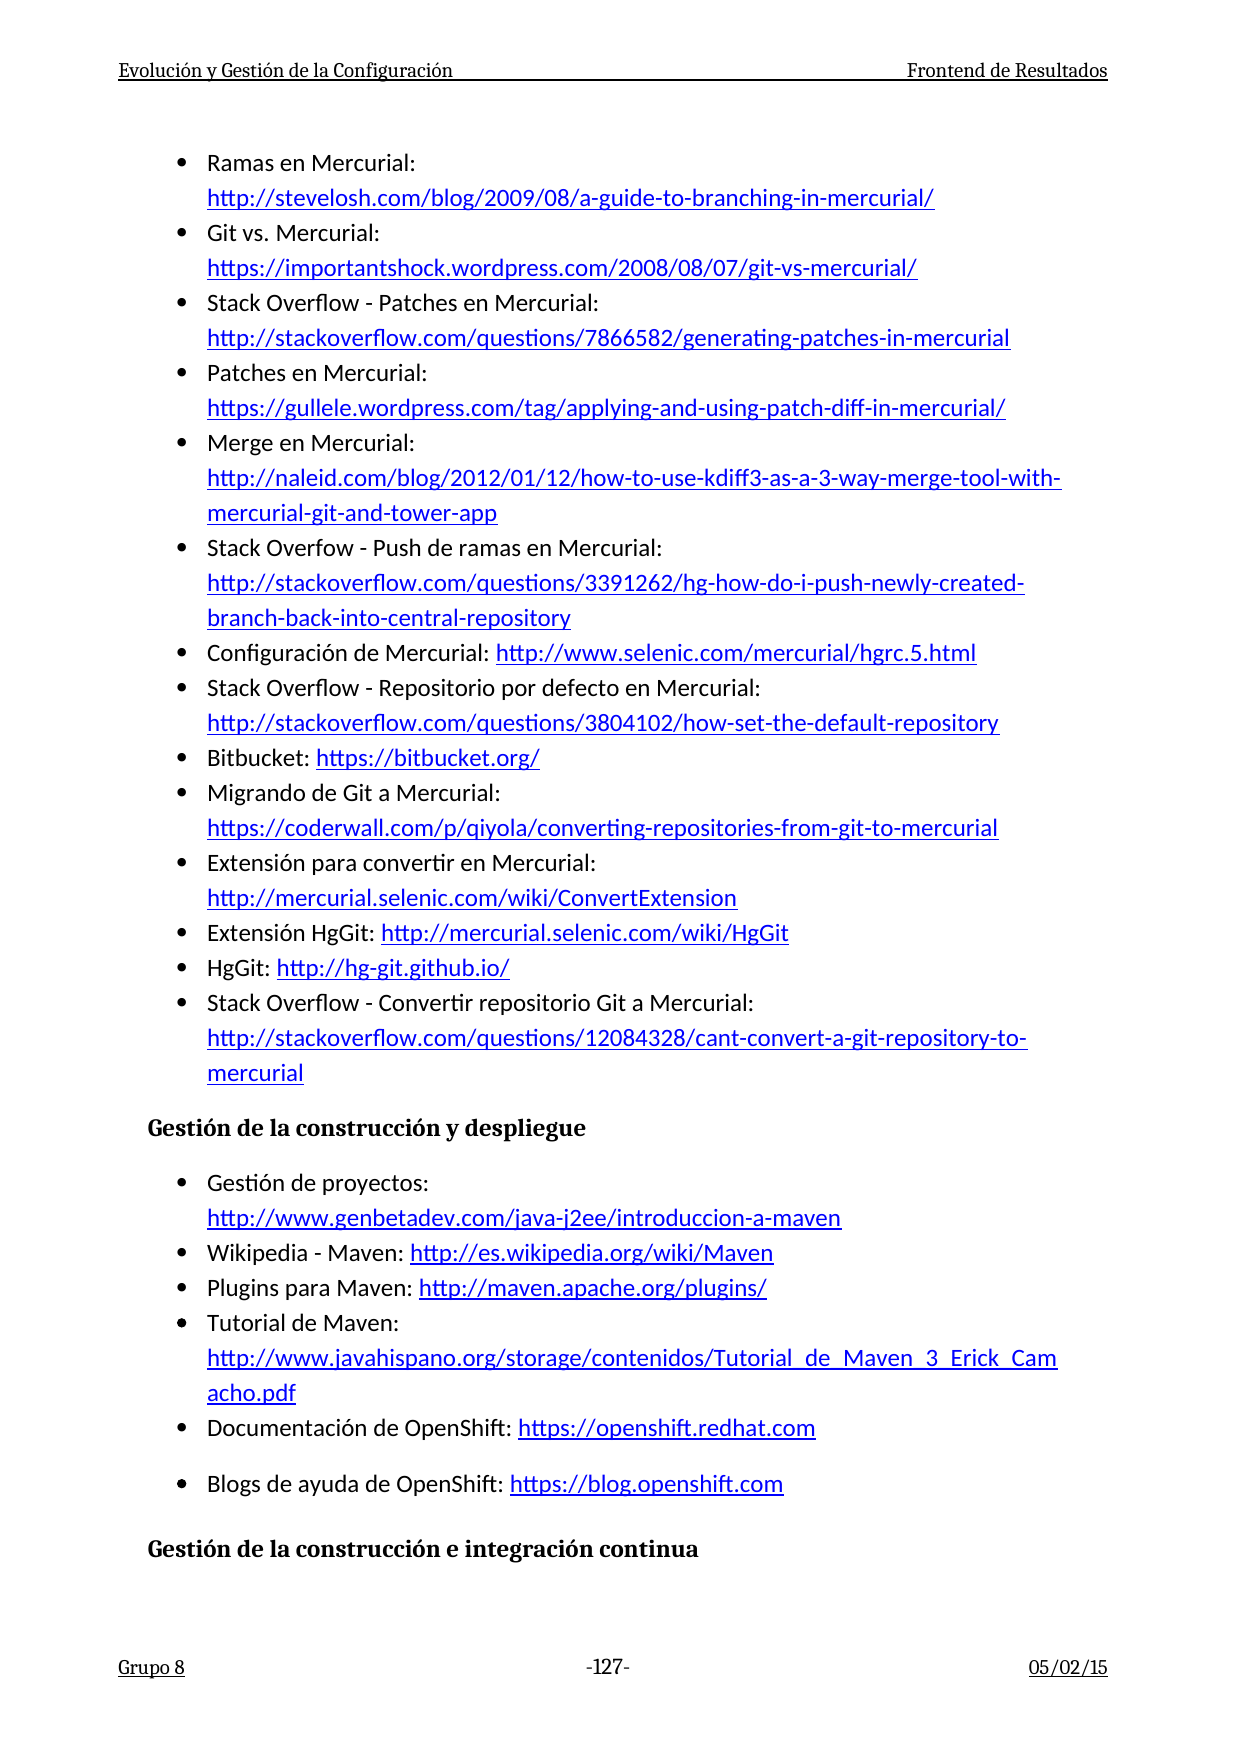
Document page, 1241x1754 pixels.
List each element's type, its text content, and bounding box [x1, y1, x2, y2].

list Git vs. Mercurial: [177, 218, 1063, 248]
list http://www.genbetadev.com/java-j2ee/introduccion-a-maven [207, 1202, 1063, 1233]
list Gestión de la construcción e integración continua [148, 1535, 1063, 1563]
list Bitbucket: https://bitbucket.org/ [177, 743, 1063, 773]
list Stack Overflow - Convertir repositorio Git a Mercurial: http://stackoverflow.com/questions/12084328/cant-convert-a-git-repository-to-mercurial [177, 988, 1063, 1088]
list Stack Overfow - Push de ramas en Mercurial: [177, 533, 1063, 563]
list Wikipedia - Maven: http://es.wikipedia.org/wiki/Maven [177, 1237, 1063, 1268]
list Documentación de OpenShift: https://openshift.redhat.com [177, 1412, 1063, 1443]
list http://stevelosh.com/blog/2009/08/a-guide-to-branching-in-mercurial/ [207, 183, 1063, 213]
list Stack Overflow - Patches en Mercurial: http://stackoverflow.com/questions/7866582/generating-patches-in-mercurial [177, 288, 1063, 353]
list Stack Overflow - Repositorio por defecto en Mercurial: http://stackoverflow.com/questions/3804102/how-set-the-default-repository [177, 673, 1063, 738]
list https://coderwall.com/p/qiyola/converting-repositories-from-git-to-mercurial [207, 813, 1063, 843]
list Gestión de la construcción y despliegue [148, 1113, 1063, 1142]
list HgGit: http://hg-git.github.io/ [177, 953, 1063, 983]
list http://stackoverflow.com/questions/3391262/hg-how-do-i-push-newly-created-branch-back-into-central-repository [207, 568, 1063, 633]
list Merge en Mercurial: [177, 428, 1063, 458]
list Tutorial de Maven: http://www.javahispano.org/storage/contenidos/Tutorial_de_Maven_3_Erick_Camacho.pdf [177, 1307, 1063, 1408]
list Gestión de proyectos: [177, 1167, 1063, 1198]
list Blogs de ayuda de OpenShift: https://blog.openshift.com [177, 1468, 1063, 1499]
list Extensión HgGit: http://mercurial.selenic.com/wiki/HgGit [177, 918, 1063, 948]
list Extensión para convertir en Mercurial: http://mercurial.selenic.com/wiki/ConvertExtension [177, 848, 1063, 913]
list Migrando de Git a Mercurial: [177, 778, 1063, 808]
list https://importantshock.wordpress.com/2008/08/07/git-vs-mercurial/ [207, 253, 1063, 283]
list https://gullele.wordpress.com/tag/applying-and-using-patch-diff-in-mercurial/ [207, 393, 1063, 423]
list http://naleid.com/blog/2012/01/12/how-to-use-kdiff3-as-a-3-way-merge-tool-with-mercurial-git-and-tower-app [207, 463, 1063, 528]
list Patches en Mercurial: [177, 358, 1063, 388]
list Plugins para Maven: http://maven.apache.org/plugins/ [177, 1272, 1063, 1303]
list Ramas en Mercurial: [177, 148, 1063, 178]
list Configuración de Mercurial: http://www.selenic.com/mercurial/hgrc.5.html [177, 638, 1063, 668]
